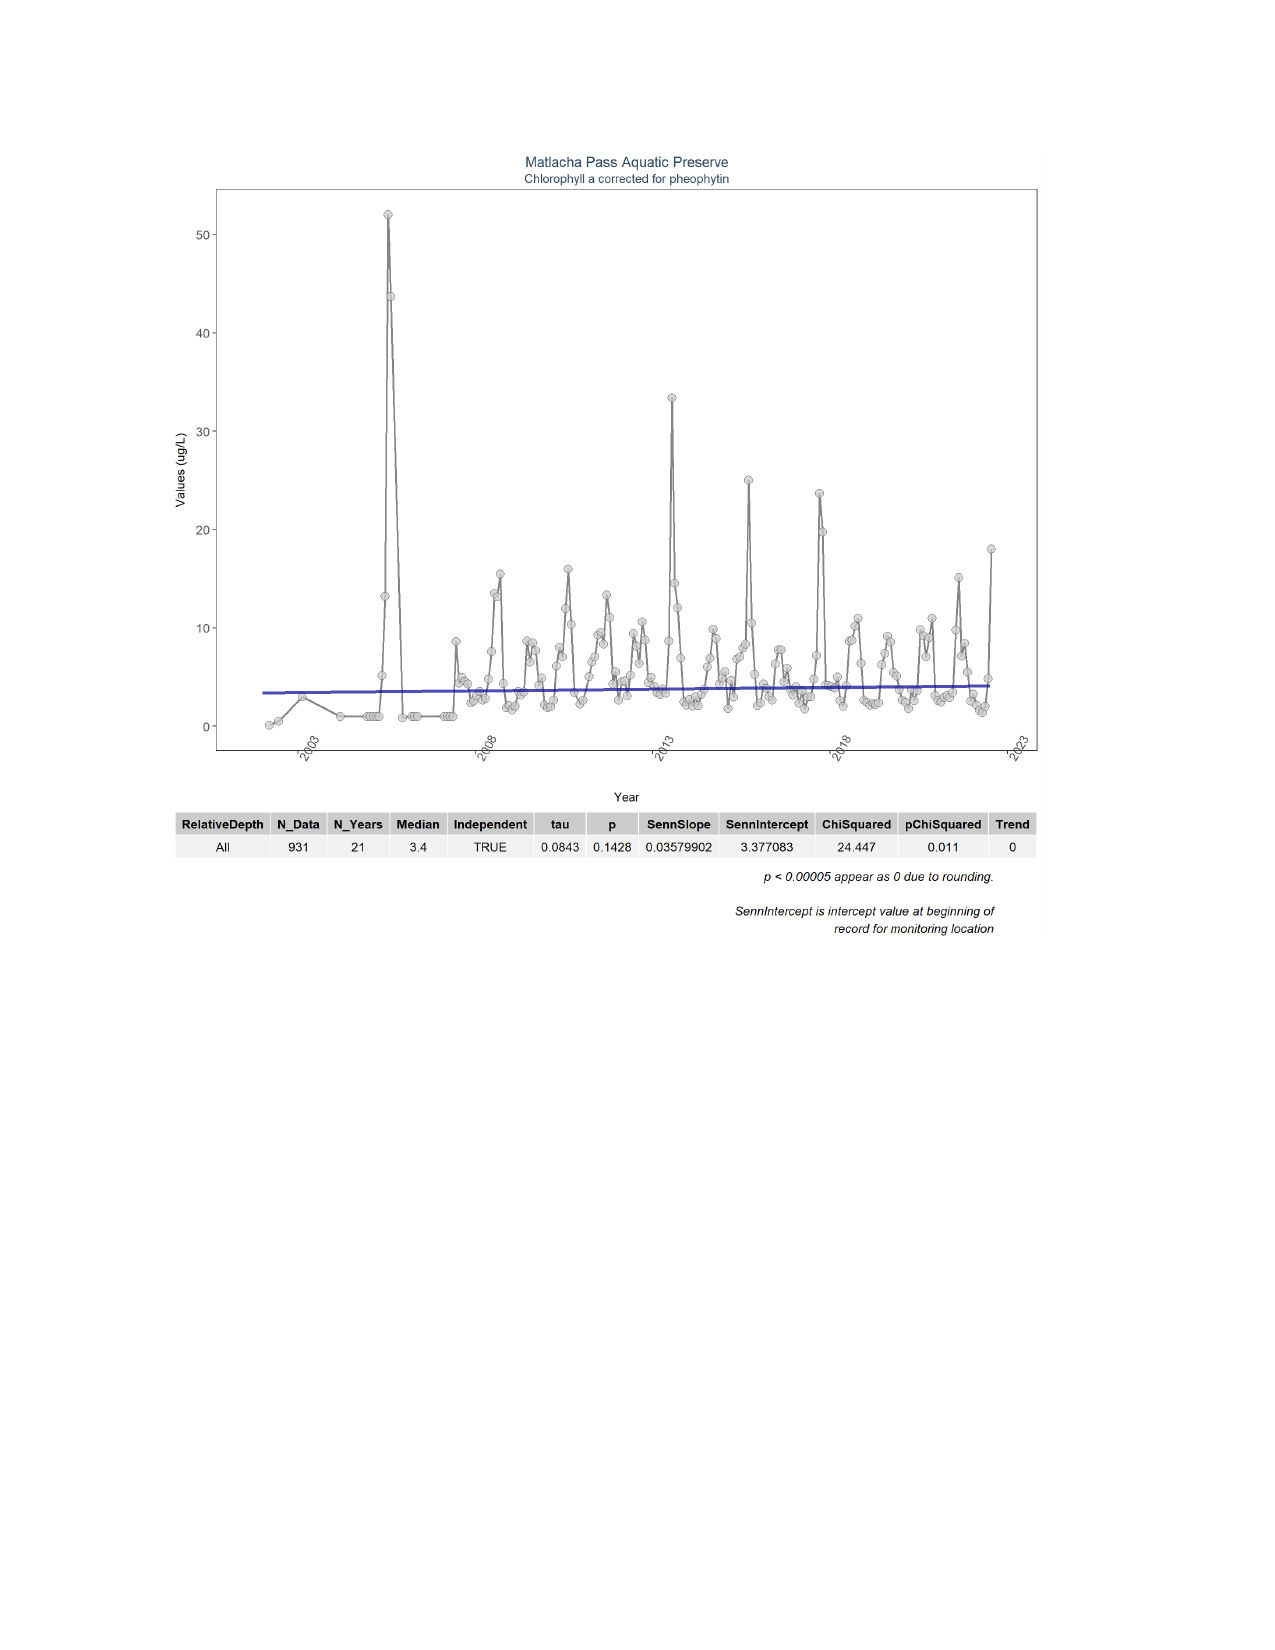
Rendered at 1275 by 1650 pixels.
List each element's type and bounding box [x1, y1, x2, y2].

picture [168, 150, 1044, 938]
